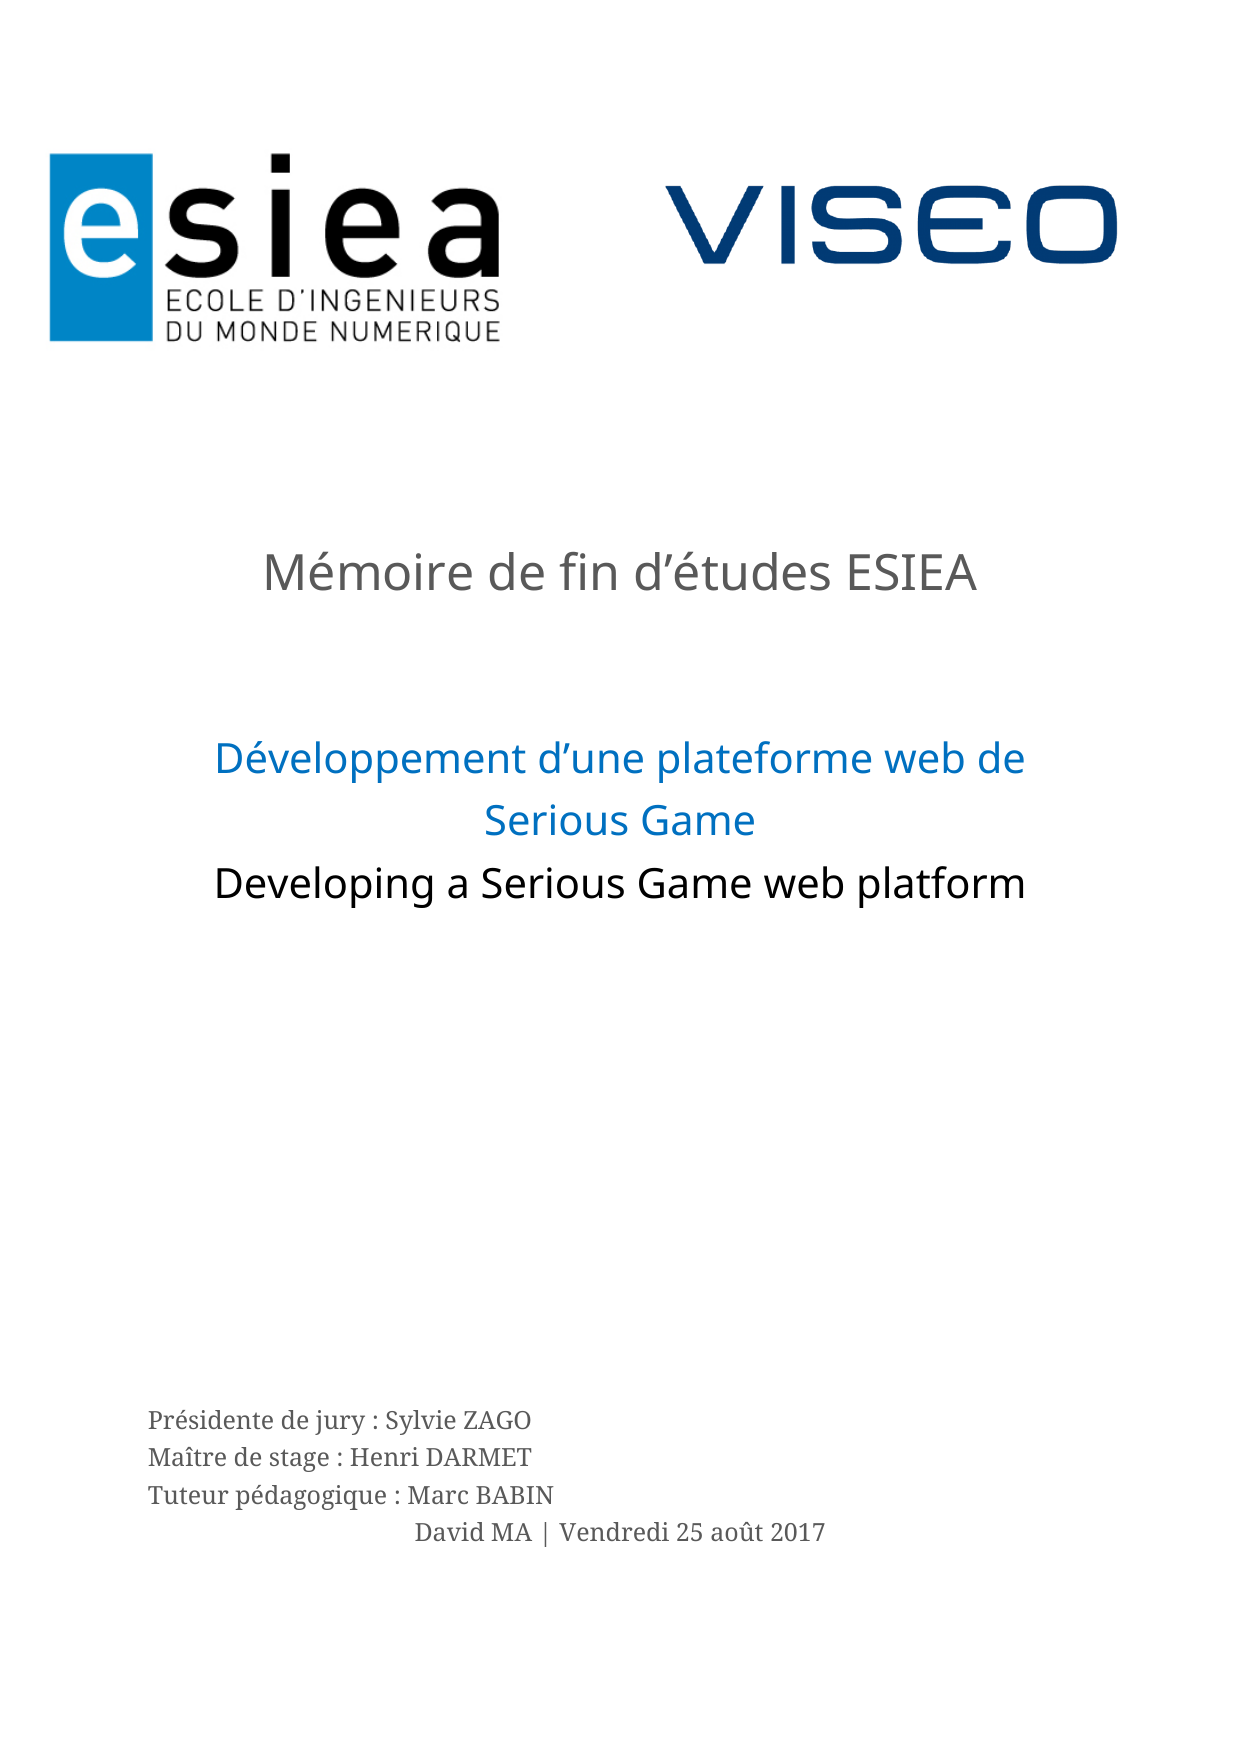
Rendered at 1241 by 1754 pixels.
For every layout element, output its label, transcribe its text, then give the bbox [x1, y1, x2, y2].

text Tuteur pédagogique : Marc BABIN [148, 1477, 1093, 1512]
picture [616, 147, 1164, 301]
text Présidente de jury : Sylvie ZAGO [148, 1403, 1093, 1437]
subtitle Developing a Serious Game web platform [148, 853, 1093, 910]
picture [0, 103, 549, 389]
text Maître de stage : Henri DARMET [148, 1440, 1093, 1474]
text David MA | Vendredi 25 août 2017 [148, 1515, 1093, 1549]
text Mémoire de fin d’études ESIEA [148, 537, 1093, 605]
subtitle Développement d’une plateforme web de Serious Game [148, 729, 1093, 848]
